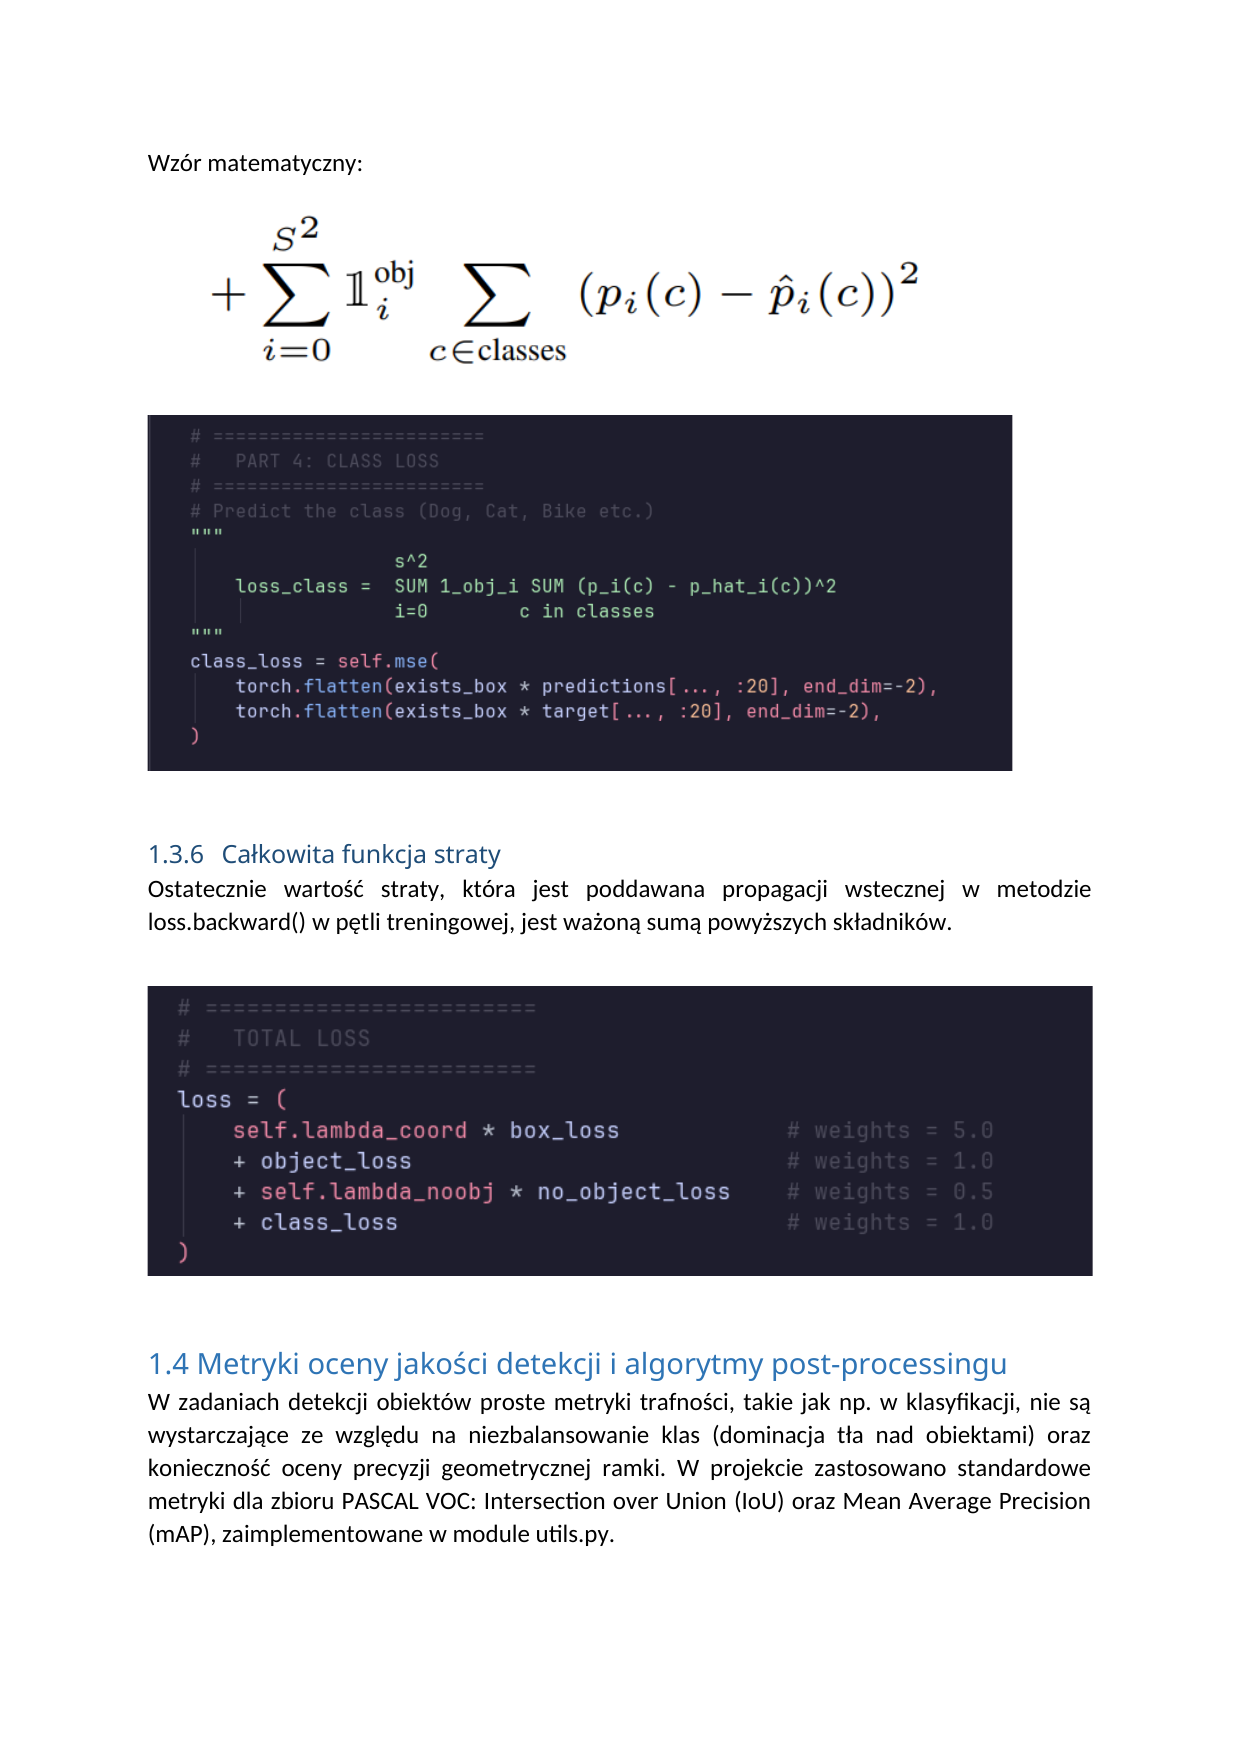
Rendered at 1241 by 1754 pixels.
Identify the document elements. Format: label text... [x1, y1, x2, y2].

subtitle 1.4 Metryki oceny jakości detekcji i algorytmy post-processingu [148, 1343, 1093, 1383]
picture [147, 415, 1013, 771]
picture [147, 986, 1093, 1276]
subtitle 1.3.6 Całkowita funkcja straty [148, 836, 1093, 871]
text W zadaniach detekcji obiektów proste metryki trafności, takie jak np. w klasyfikacji, nie są wystarczające ze względu na niezbalansowanie klas (dominacja tła nad obiektami) oraz konieczność oceny precyzji geometrycznej ramki. W projekcie zastosowano standardowe metryki dla zbioru PASCAL VOC: Intersection over Union (IoU) oraz Mean Average Precision (mAP), zaimplementowane w module utils.py. [148, 1386, 1093, 1548]
text Wzór matematyczny: [148, 148, 1093, 178]
picture [153, 197, 949, 396]
text Ostatecznie wartość straty, która jest poddawana propagacji wstecznej w metodzie loss.backward() w pętli treningowej, jest ważoną sumą powyższych składników. [148, 873, 1093, 937]
